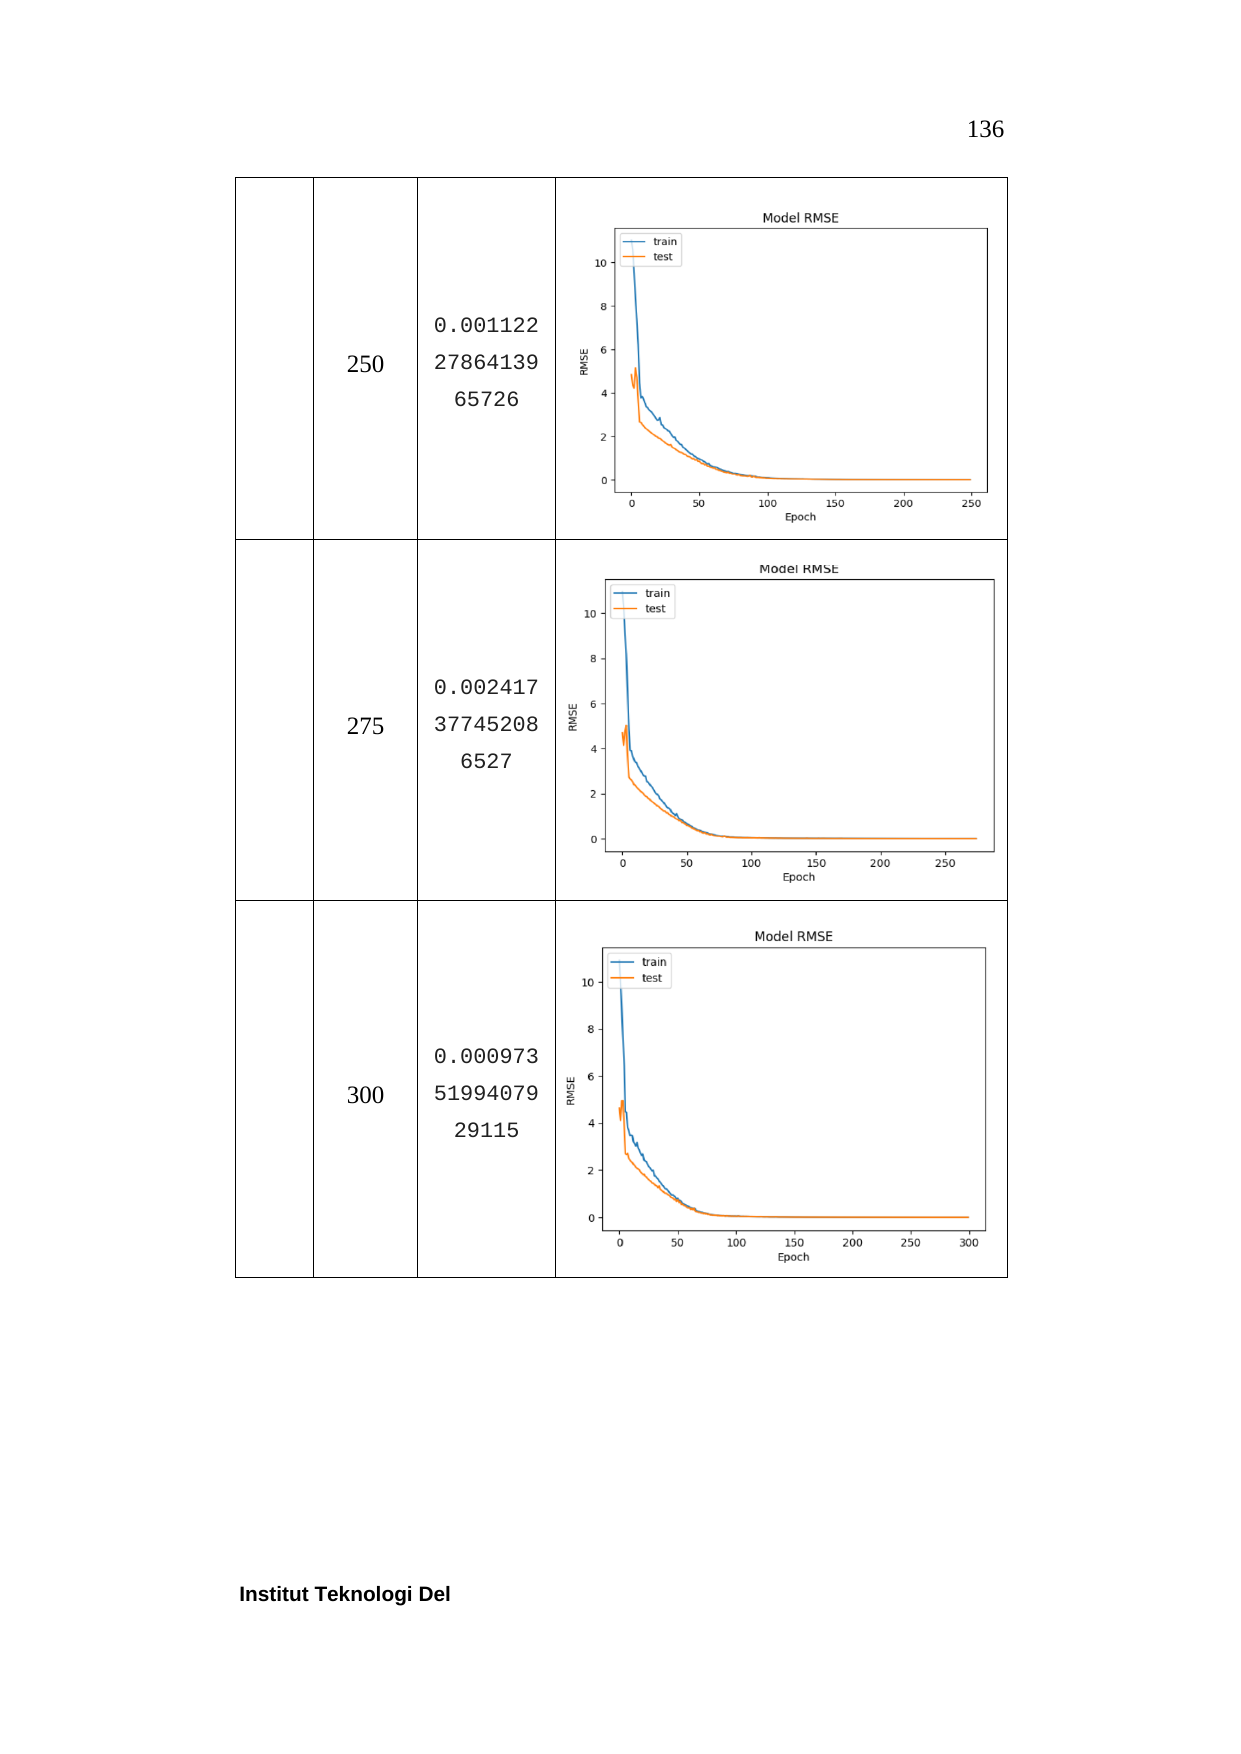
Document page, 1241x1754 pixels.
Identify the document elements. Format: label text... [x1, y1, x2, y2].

picture [566, 565, 997, 886]
table_cell 0.002417377452086527 [418, 540, 555, 900]
table_cell [556, 901, 1007, 1277]
table_cell [236, 178, 313, 539]
table_cell [236, 901, 313, 1277]
table_cell [556, 178, 1007, 539]
picture [574, 203, 989, 525]
picture [566, 926, 999, 1263]
table_cell 0.0009735199407929115 [418, 901, 555, 1277]
table_cell 275 [314, 540, 417, 900]
table_cell 0.0011222786413965726 [418, 178, 555, 539]
table_cell 300 [314, 901, 417, 1277]
table_cell [556, 540, 1007, 900]
table_cell [236, 540, 313, 900]
table_cell 250 [314, 178, 417, 539]
